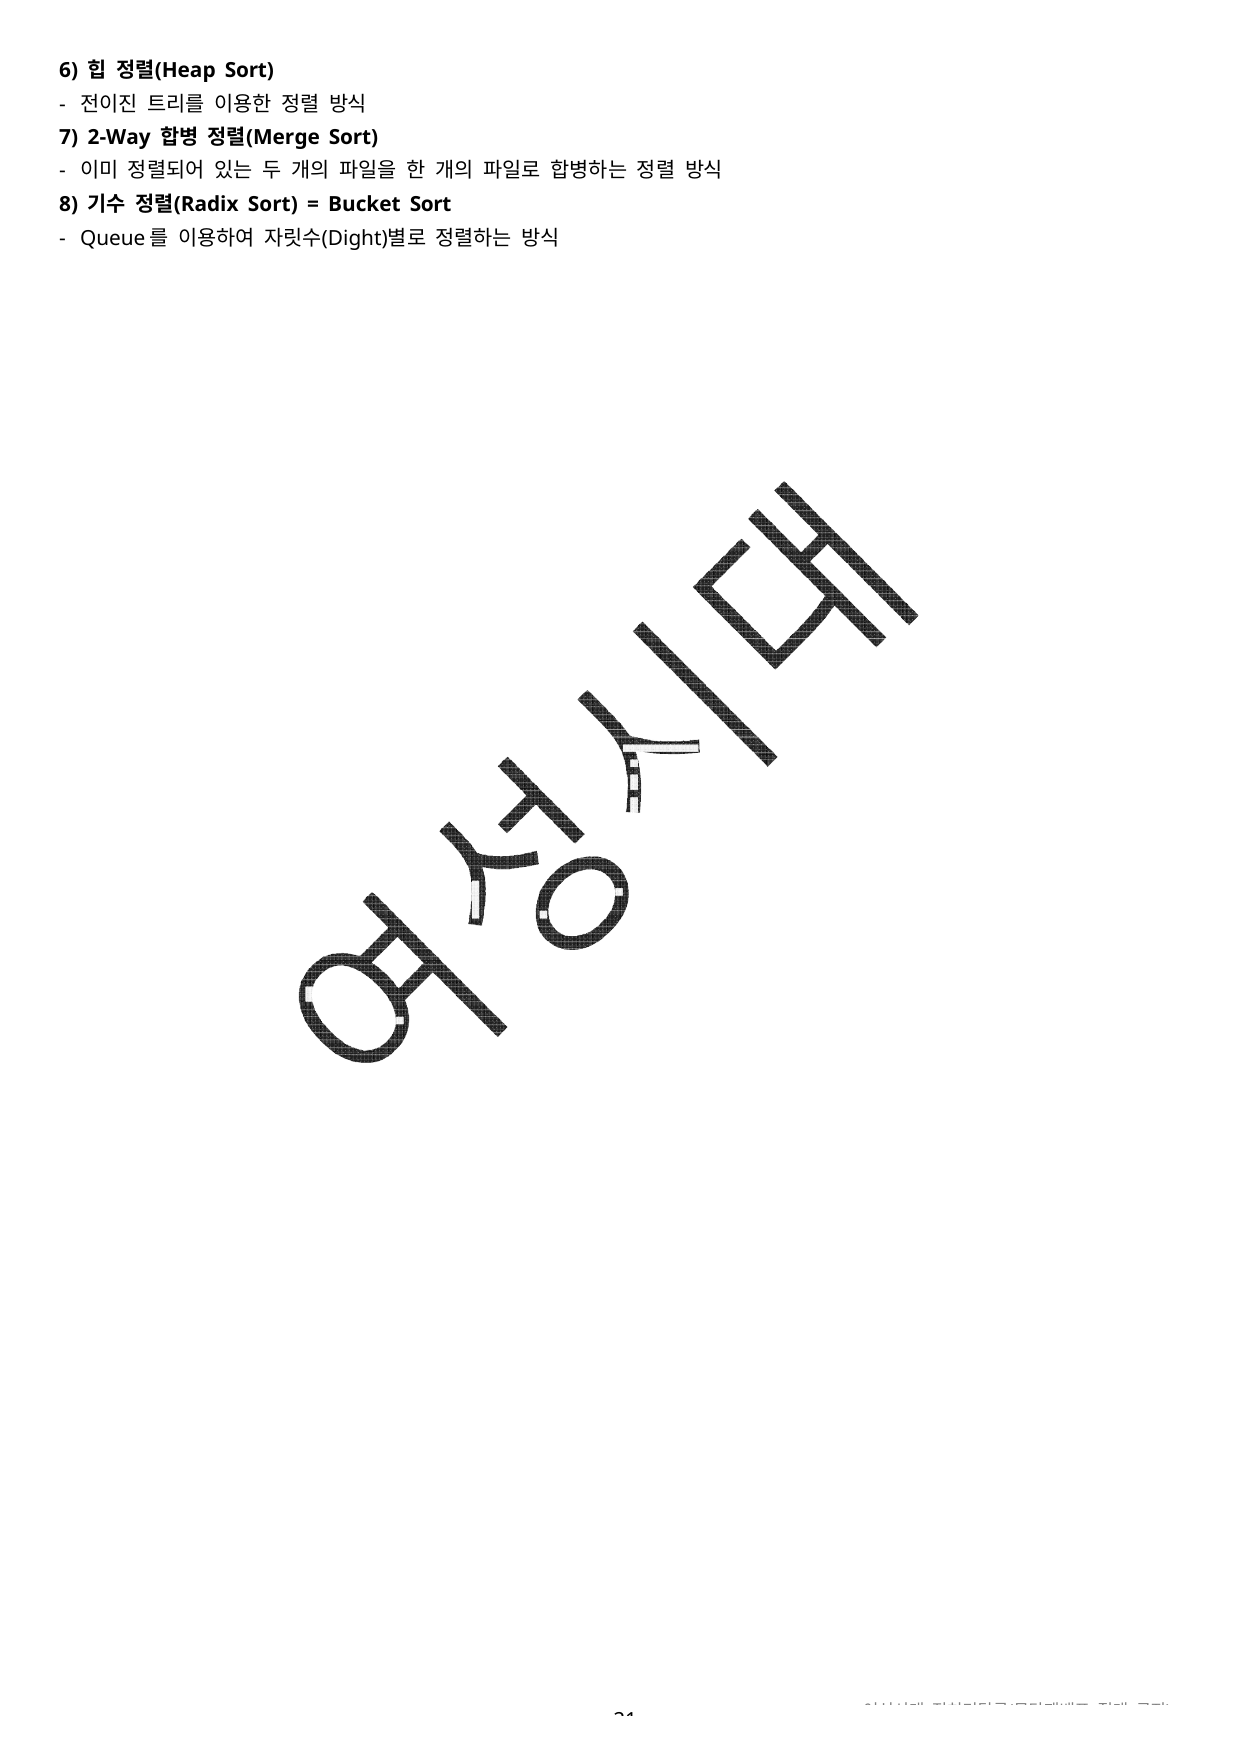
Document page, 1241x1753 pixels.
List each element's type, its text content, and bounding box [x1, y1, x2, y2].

list 이미 정렬되어 있는 두 개의 파일을 한 개의 파일로 합병하는 정렬 방식 [59, 151, 1192, 184]
subtitle 2-Way 합병 정렬(Merge Sort) [59, 118, 1192, 151]
list 전이진 트리를 이용한 정렬 방식 [59, 84, 1192, 118]
picture [298, 480, 919, 1063]
subtitle 기수 정렬(Radix Sort) = Bucket Sort [59, 184, 1192, 218]
list Queue를 이용하여 자릿수(Dight)별로 정렬하는 방식 [59, 218, 1192, 253]
subtitle 힙 정렬(Heap Sort) [59, 49, 1192, 84]
